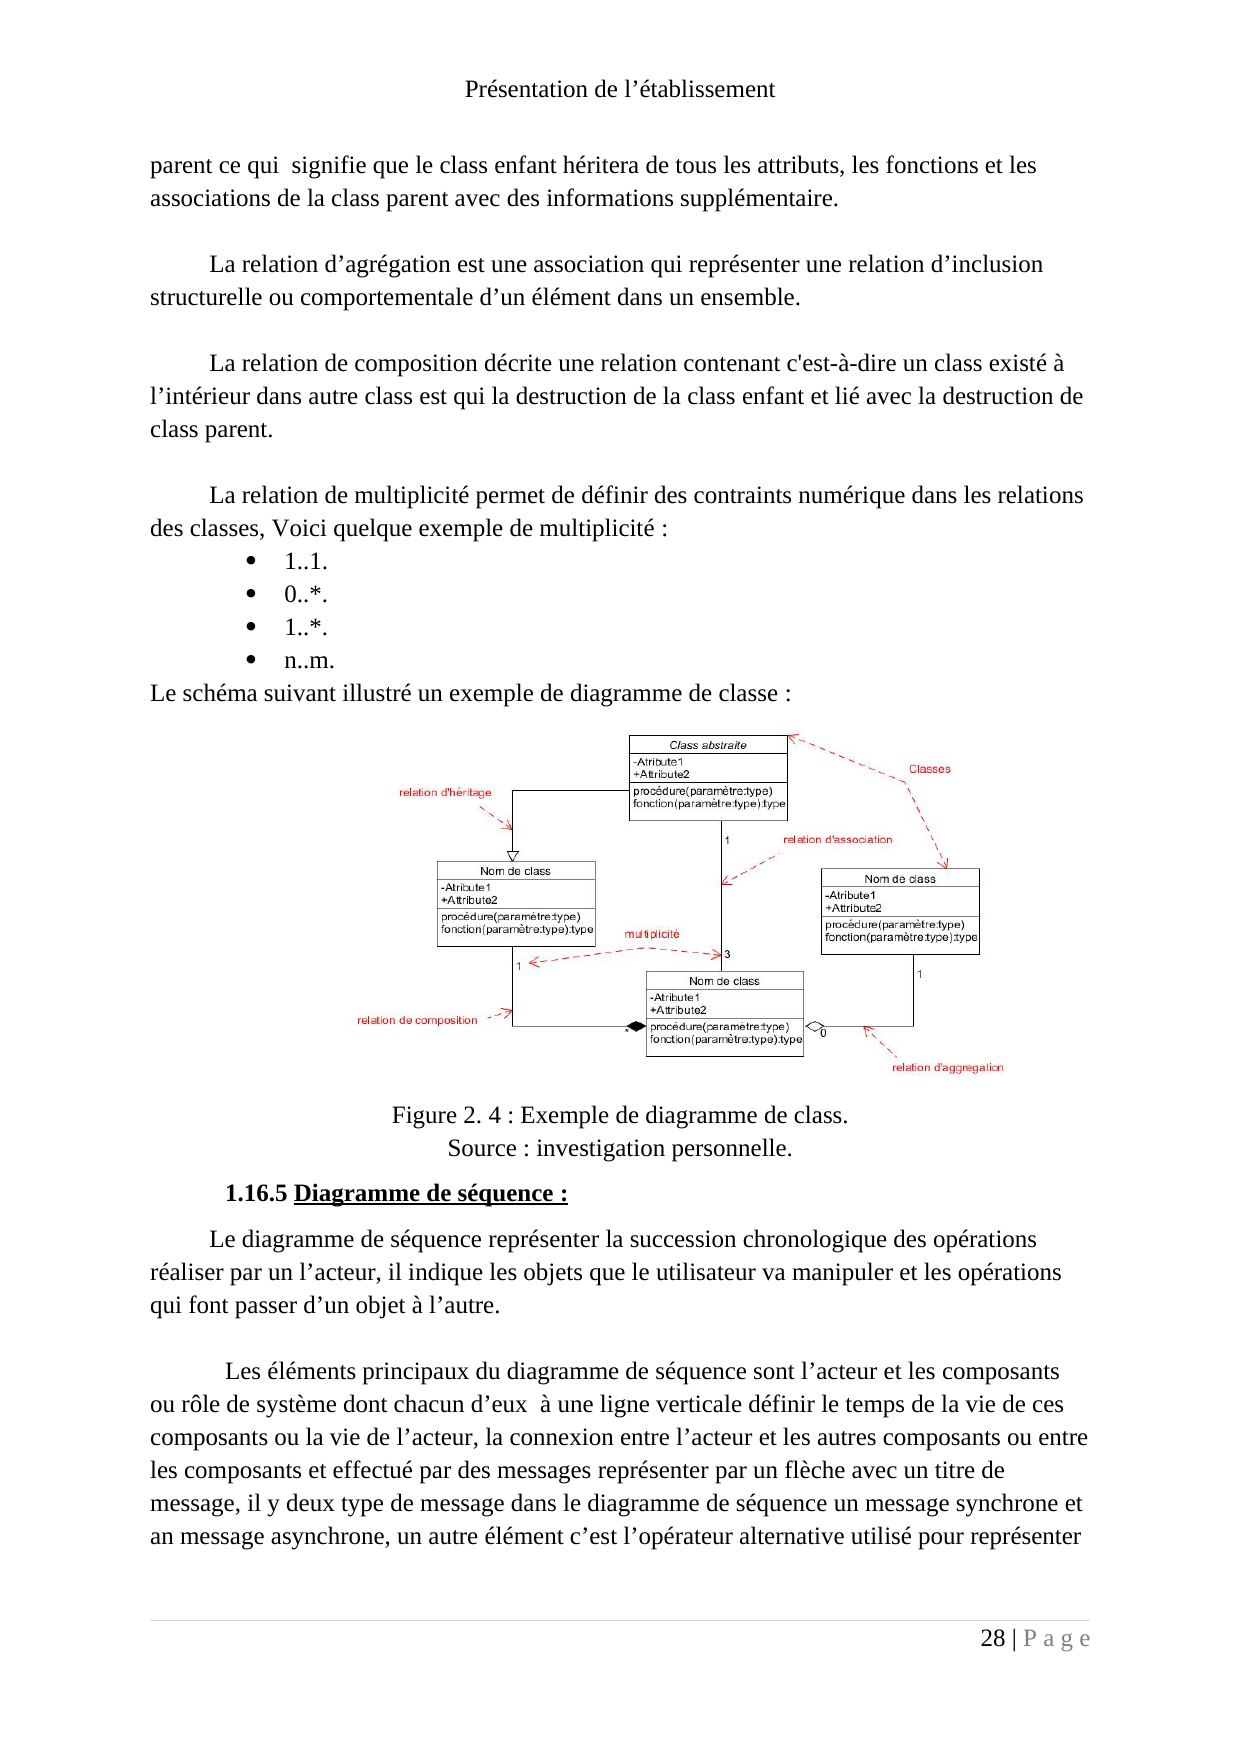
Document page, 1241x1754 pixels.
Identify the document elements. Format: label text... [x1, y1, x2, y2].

list 1..*. [247, 612, 1090, 641]
text Le diagramme de séquence représenter la succession chronologique des opérations réaliser par un l’acteur, il indique les objets que le utilisateur va manipuler et les opérations qui font passer d’un objet à l’autre. [150, 1224, 1090, 1319]
text La relation d’agrégation est une association qui représenter une relation d’inclusion structurelle ou comportementale d’un élément dans un ensemble. [150, 249, 1090, 311]
list 0..*. [247, 579, 1090, 608]
list 1..1. [247, 546, 1090, 575]
list n..m. [247, 645, 1090, 674]
text La relation de composition décrite une relation contenant c'est-à-dire un class existé à l’intérieur dans autre class est qui la destruction de la class enfant et lié avec la destruction de class parent. [150, 348, 1090, 443]
text Le schéma suivant illustré un exemple de diagramme de classe : [150, 678, 1090, 707]
text Diagramme de séquence : [225, 1178, 1090, 1207]
picture [337, 711, 1038, 1096]
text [150, 150, 1090, 212]
text La relation de multiplicité permet de définir des contraints numérique dans les relations des classes, Voici quelque exemple de multiplicité : [150, 480, 1090, 542]
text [150, 1356, 1090, 1550]
text Source : investigation personnelle. [150, 1133, 1090, 1162]
